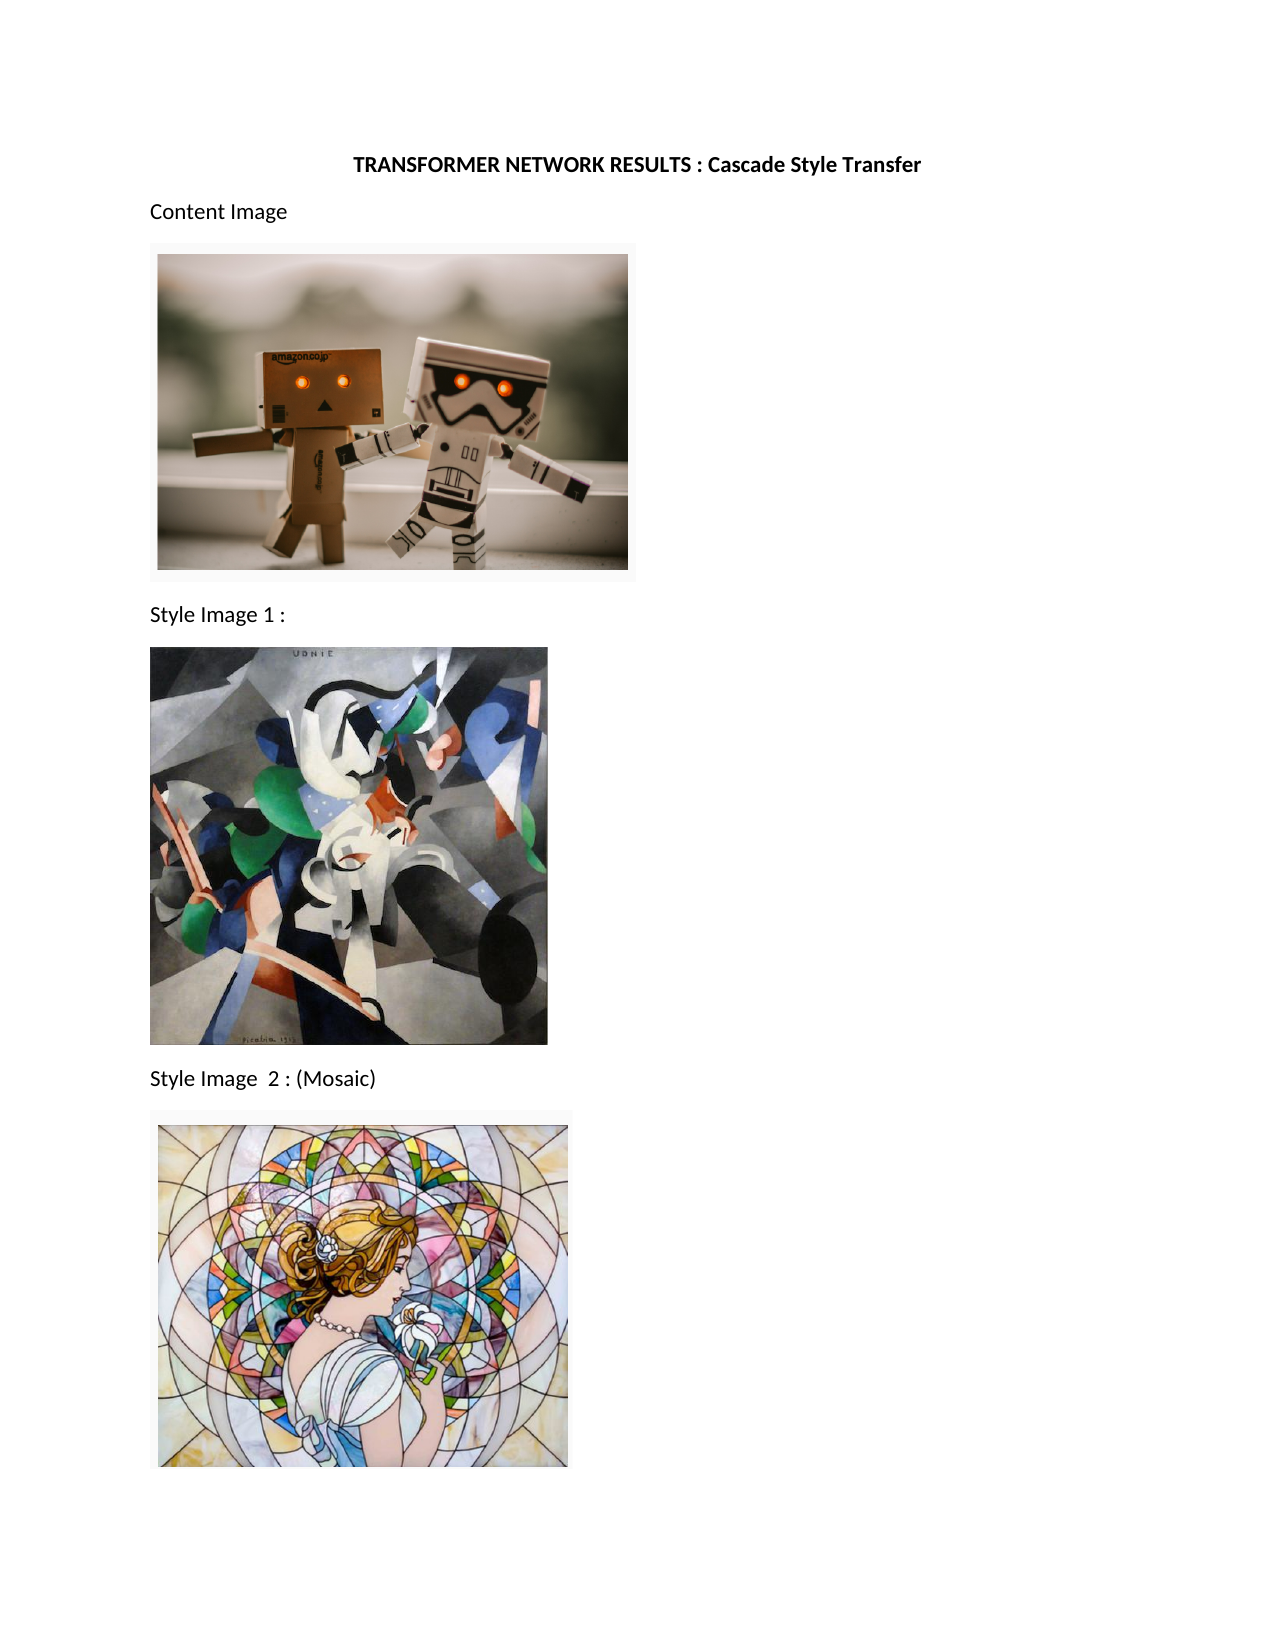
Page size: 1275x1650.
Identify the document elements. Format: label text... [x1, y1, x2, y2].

text Style Image 1 : [150, 600, 1125, 628]
text TRANSFORMER NETWORK RESULTS : Cascade Style Transfer [150, 150, 1125, 178]
picture [150, 243, 636, 582]
text Content Image [150, 197, 1125, 225]
text Style Image 2 : (Mosaic) [150, 1064, 1125, 1092]
picture [150, 1110, 573, 1469]
picture [150, 647, 548, 1045]
